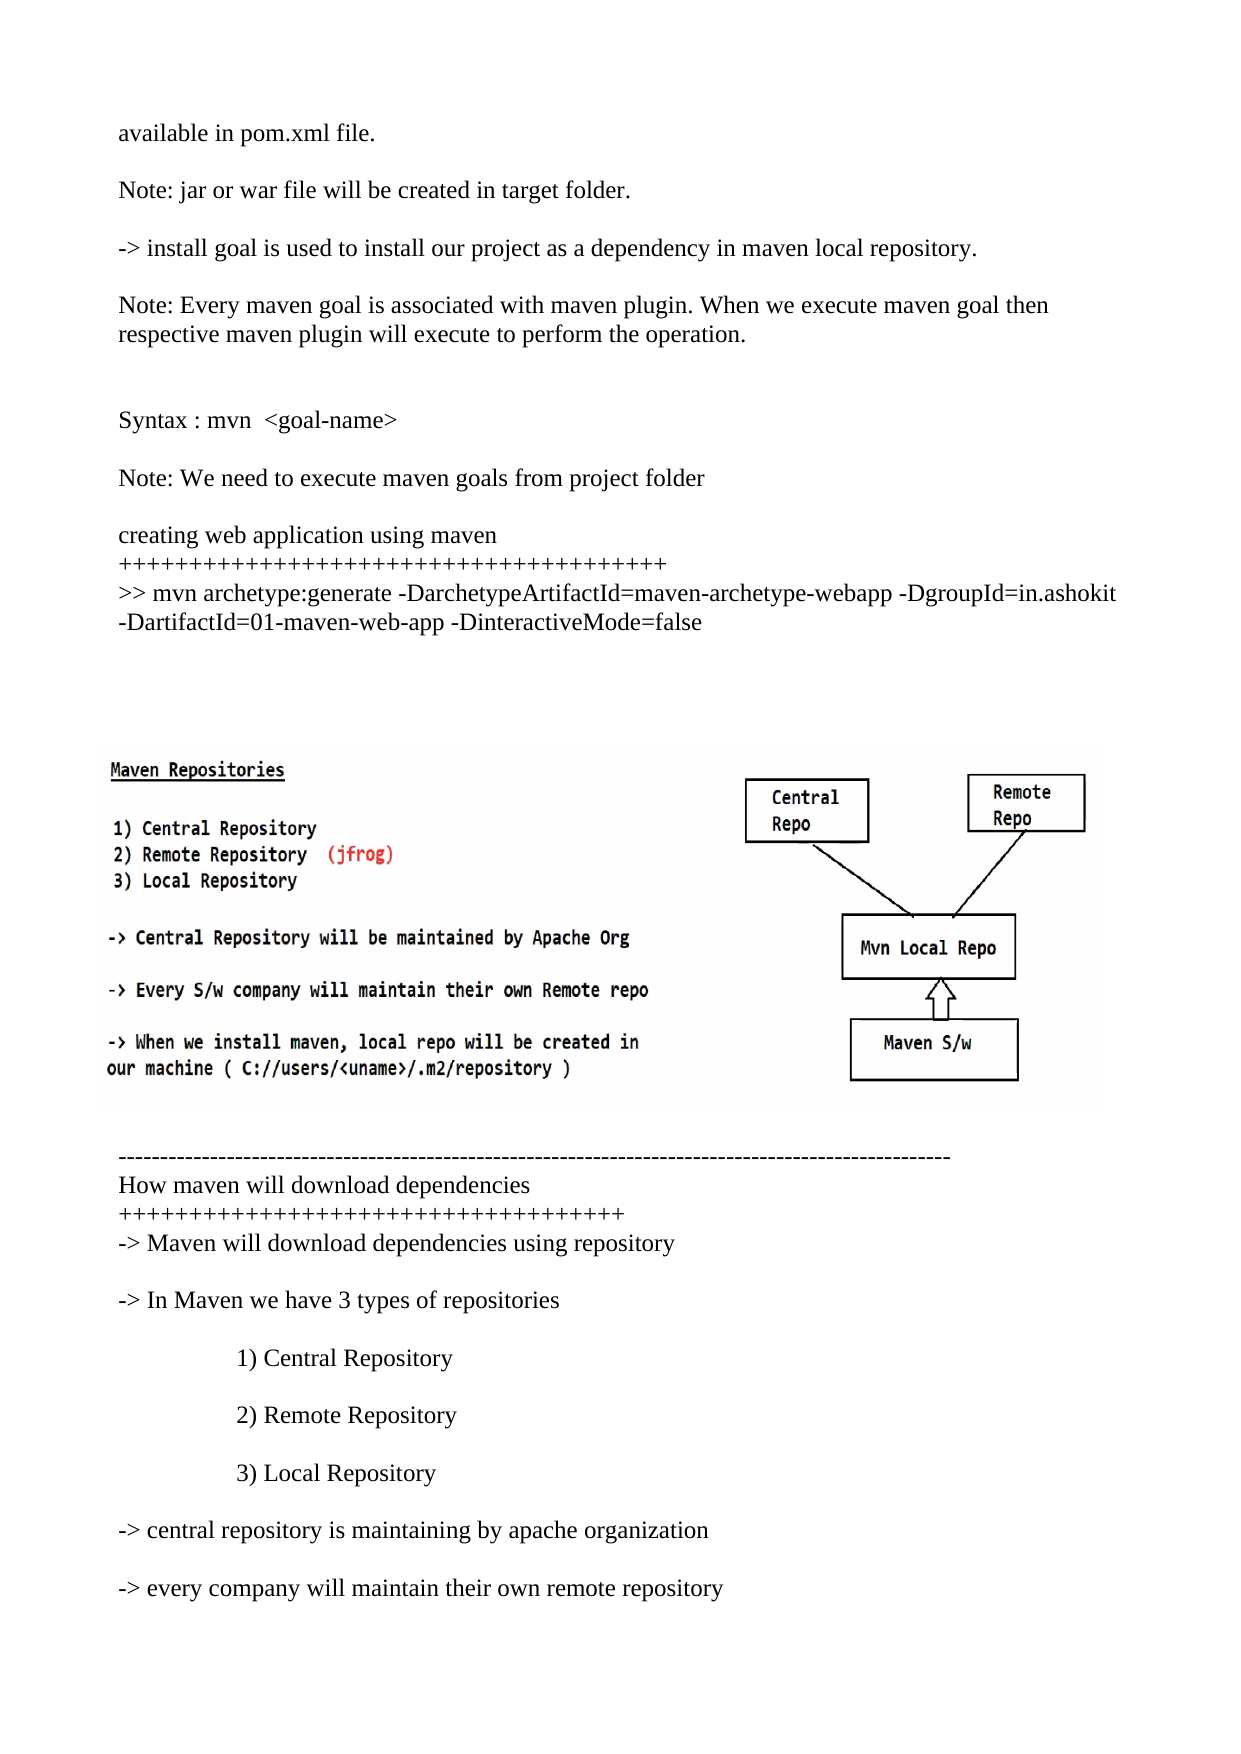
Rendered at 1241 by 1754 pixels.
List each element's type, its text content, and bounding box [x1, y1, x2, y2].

text -> In Maven we have 3 types of repositories [118, 1285, 1122, 1314]
text ++++++++++++++++++++++++++++++++++++ [118, 1199, 1122, 1228]
text 2) Remote Repository [118, 1400, 1122, 1429]
text +++++++++++++++++++++++++++++++++++++++ [118, 549, 1122, 578]
text creating web application using maven [118, 521, 1122, 549]
text Note: We need to execute maven goals from project folder [118, 463, 1122, 492]
text -> Maven will download dependencies using repository [118, 1228, 1122, 1256]
text 3) Local Repository [118, 1458, 1122, 1486]
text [118, 118, 1122, 147]
text -> install goal is used to install our project as a dependency in maven local repository. [118, 233, 1122, 262]
text How maven will download dependencies [118, 1170, 1122, 1199]
text >> mvn archetype:generate -DarchetypeArtifactId=maven-archetype-webapp -DgroupId=in.ashokit -DartifactId=01-maven-web-app -DinteractiveMode=false [118, 578, 1122, 636]
text 1) Central Repository [118, 1343, 1122, 1371]
text -> central repository is maintaining by apache organization [118, 1515, 1122, 1544]
text Note: Every maven goal is associated with maven plugin. When we execute maven goal then respective maven plugin will execute to perform the operation. [118, 291, 1122, 348]
picture [99, 746, 1104, 1113]
text -> every company will maintain their own remote repository [118, 1573, 1122, 1601]
text Note: jar or war file will be created in target folder. [118, 176, 1122, 204]
text Syntax : mvn <goal-name> [118, 406, 1122, 434]
text ---------------------------------------------------------------------------------------------------- [118, 1141, 1122, 1170]
